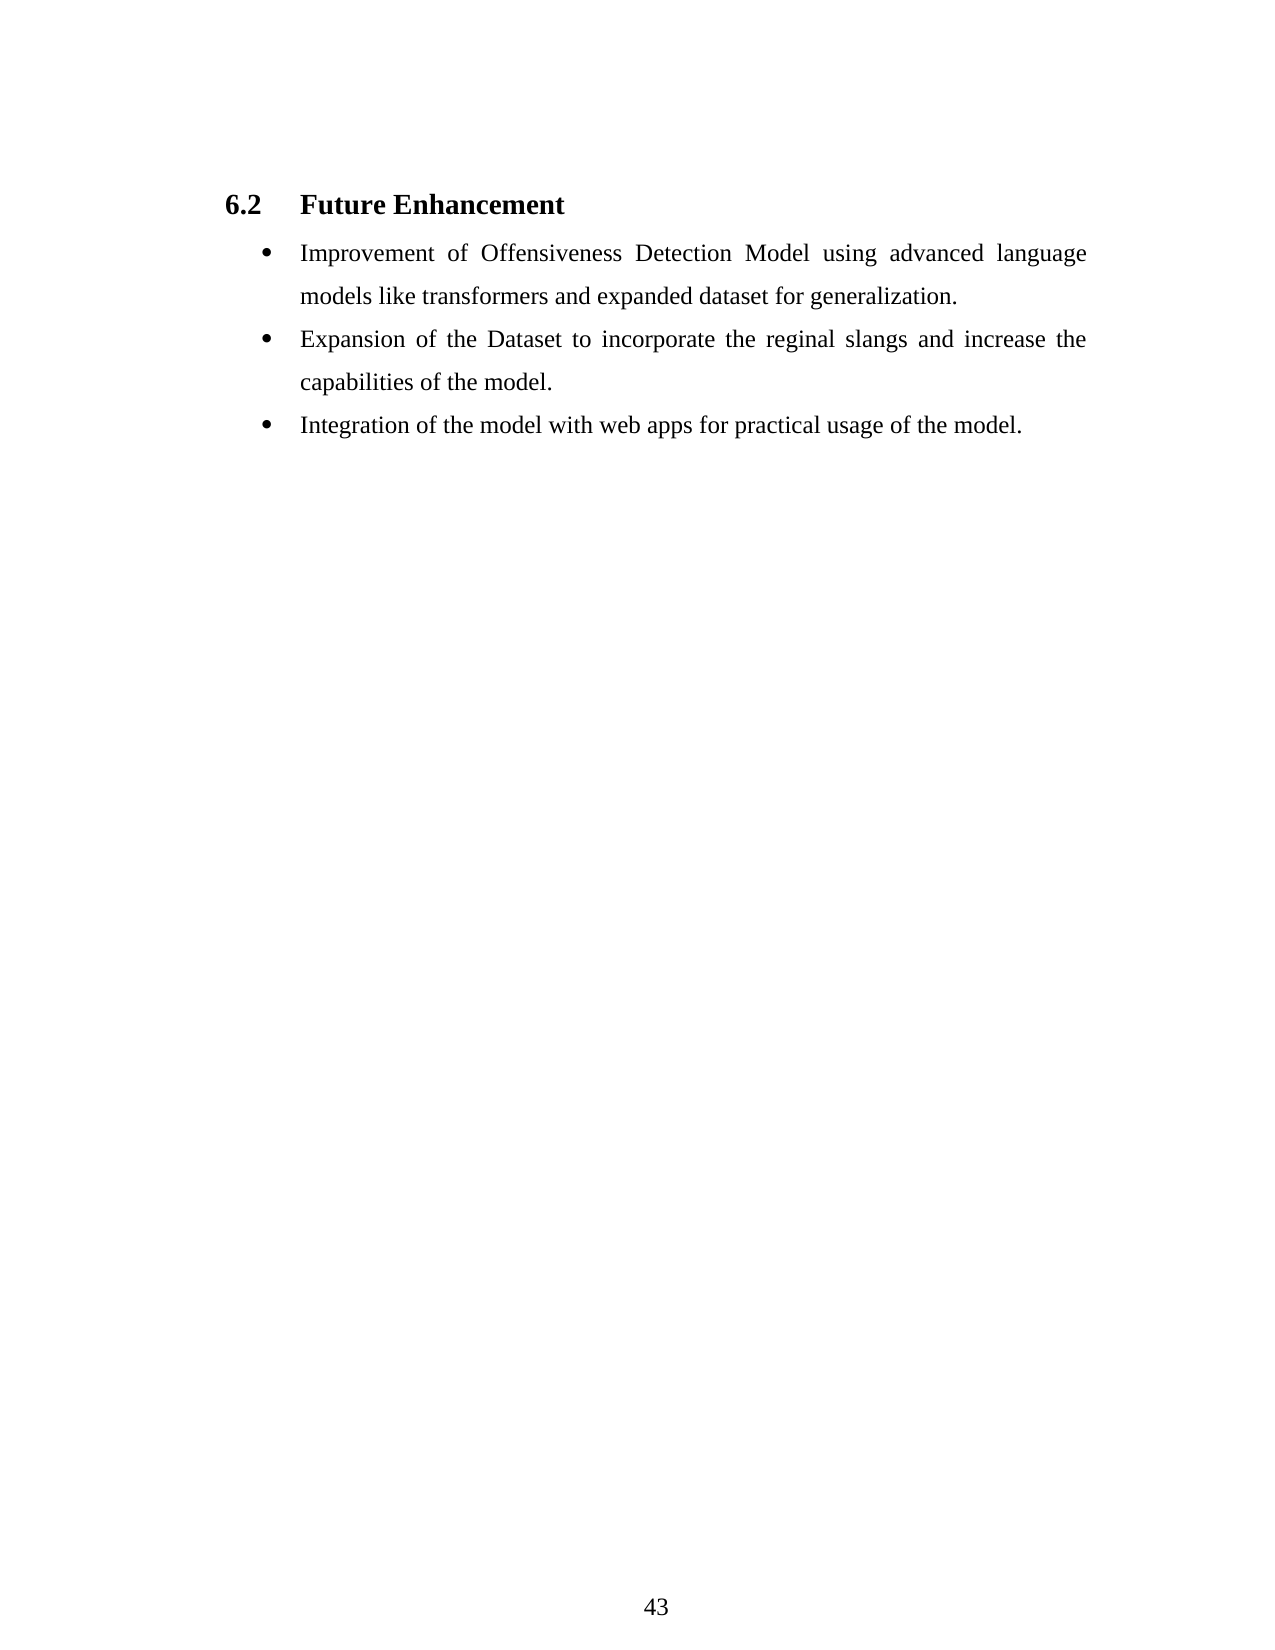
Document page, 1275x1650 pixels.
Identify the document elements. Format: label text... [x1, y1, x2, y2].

subtitle Future Enhancement [225, 187, 1087, 221]
list Expansion of the Dataset to incorporate the reginal slangs and increase the capabilities of the model. [262, 324, 1087, 396]
list Improvement of Offensiveness Detection Model using advanced language models like transformers and expanded dataset for generalization. [262, 238, 1087, 310]
list Integration of the model with web apps for practical usage of the model. [262, 410, 1087, 439]
